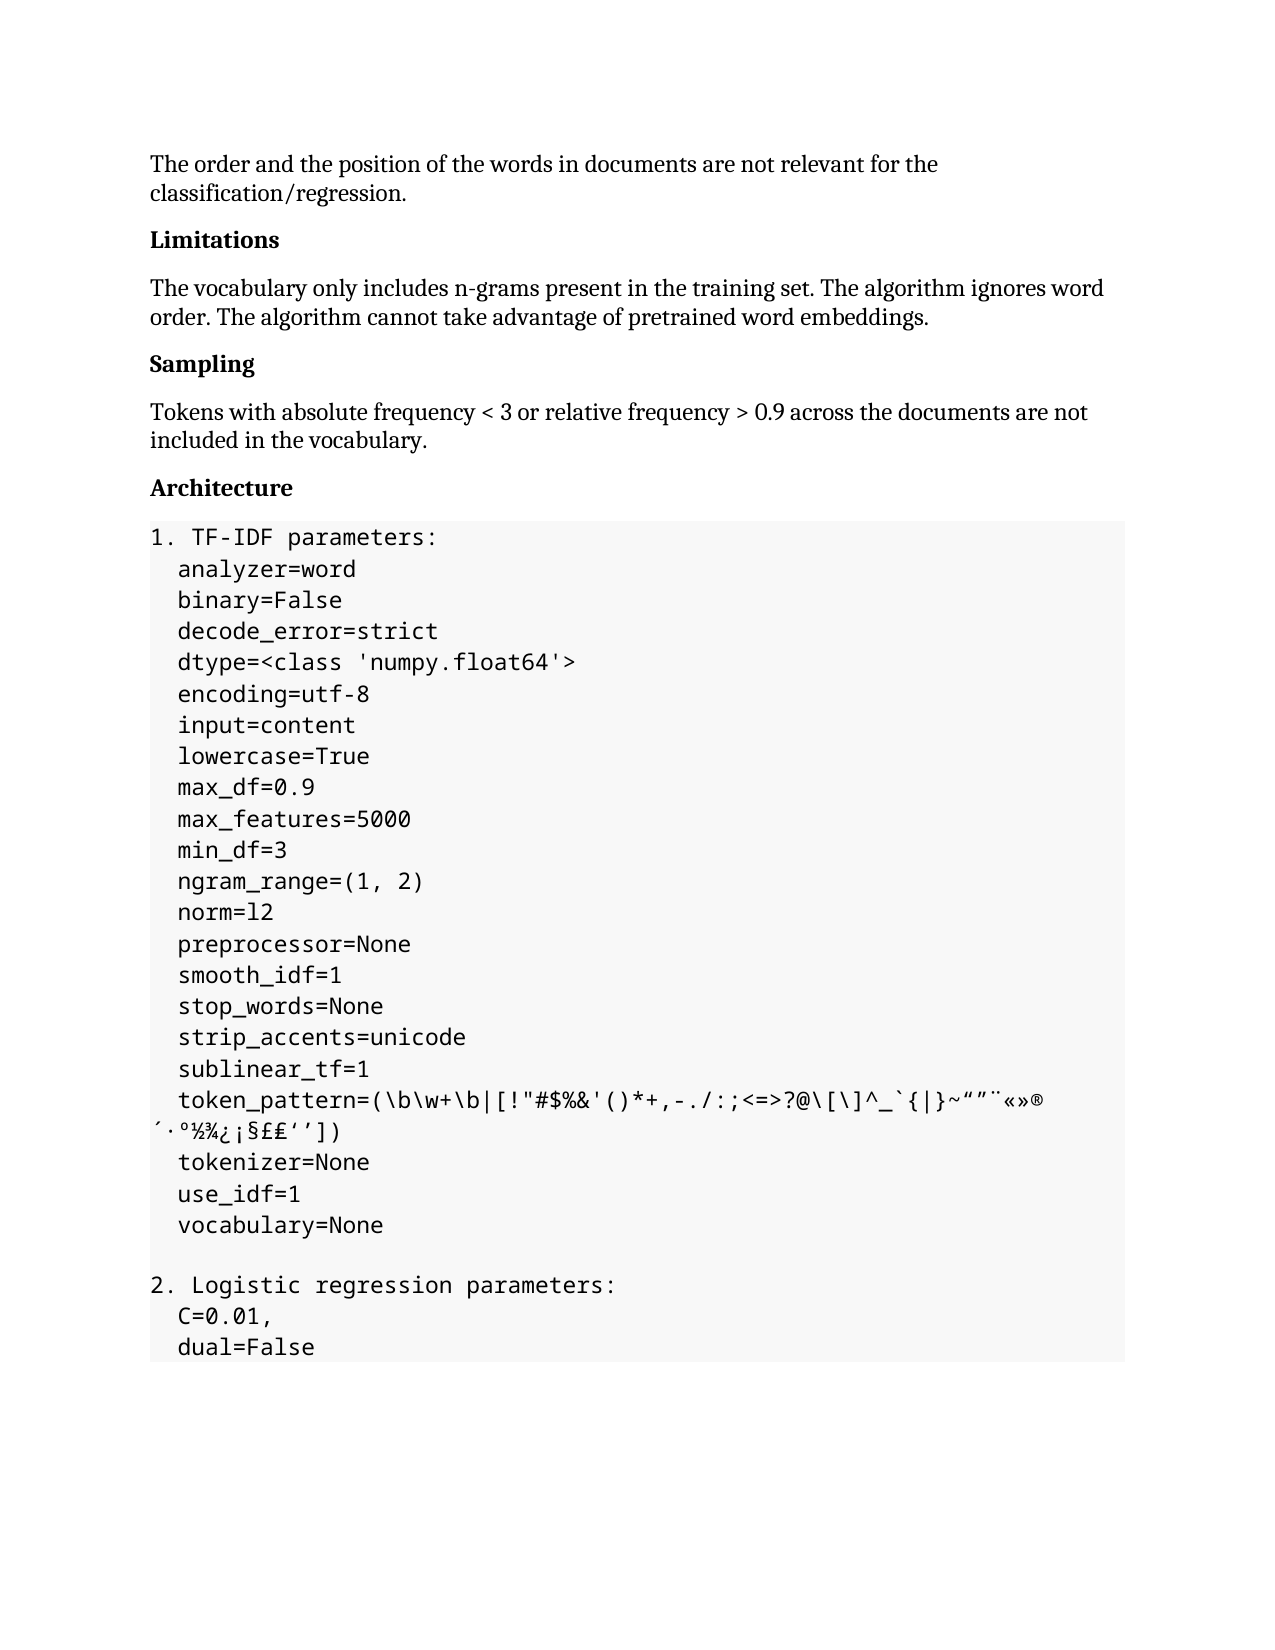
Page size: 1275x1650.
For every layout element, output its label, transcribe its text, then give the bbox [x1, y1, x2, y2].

text Limitations [150, 226, 1125, 255]
text Tokens with absolute frequency < 3 or relative frequency > 0.9 across the documents are not included in the vocabulary. [150, 397, 1125, 455]
text 1. TF-IDF parameters: analyzer=word binary=False decode_error=strict dtype=<class 'numpy.float64'> encoding=utf-8 input=content lowercase=True max_df=0.9 max_features=5000 min_df=3 ngram_range=(1, 2) norm=l2 preprocessor=None smooth_idf=1 stop_words=None strip_accents=unicode sublinear_tf=1 token_pattern=(\b\w+\b|[!"#$%&'()*+,-./:;<=>?@\[\]^_`{|}~“”¨«»®´·º½¾¿¡§£₤‘’]) tokenizer=None use_idf=1 vocabulary=None 2. Logistic regression parameters: C=0.01, dual=False [150, 521, 1125, 1362]
text The vocabulary only includes n-grams present in the training set. The algorithm ignores word order. The algorithm cannot take advantage of pretrained word embeddings. [150, 274, 1125, 331]
text Architecture [150, 474, 1125, 502]
text The order and the position of the words in documents are not relevant for the classification/regression. [150, 150, 1125, 207]
text Sampling [150, 350, 1125, 379]
